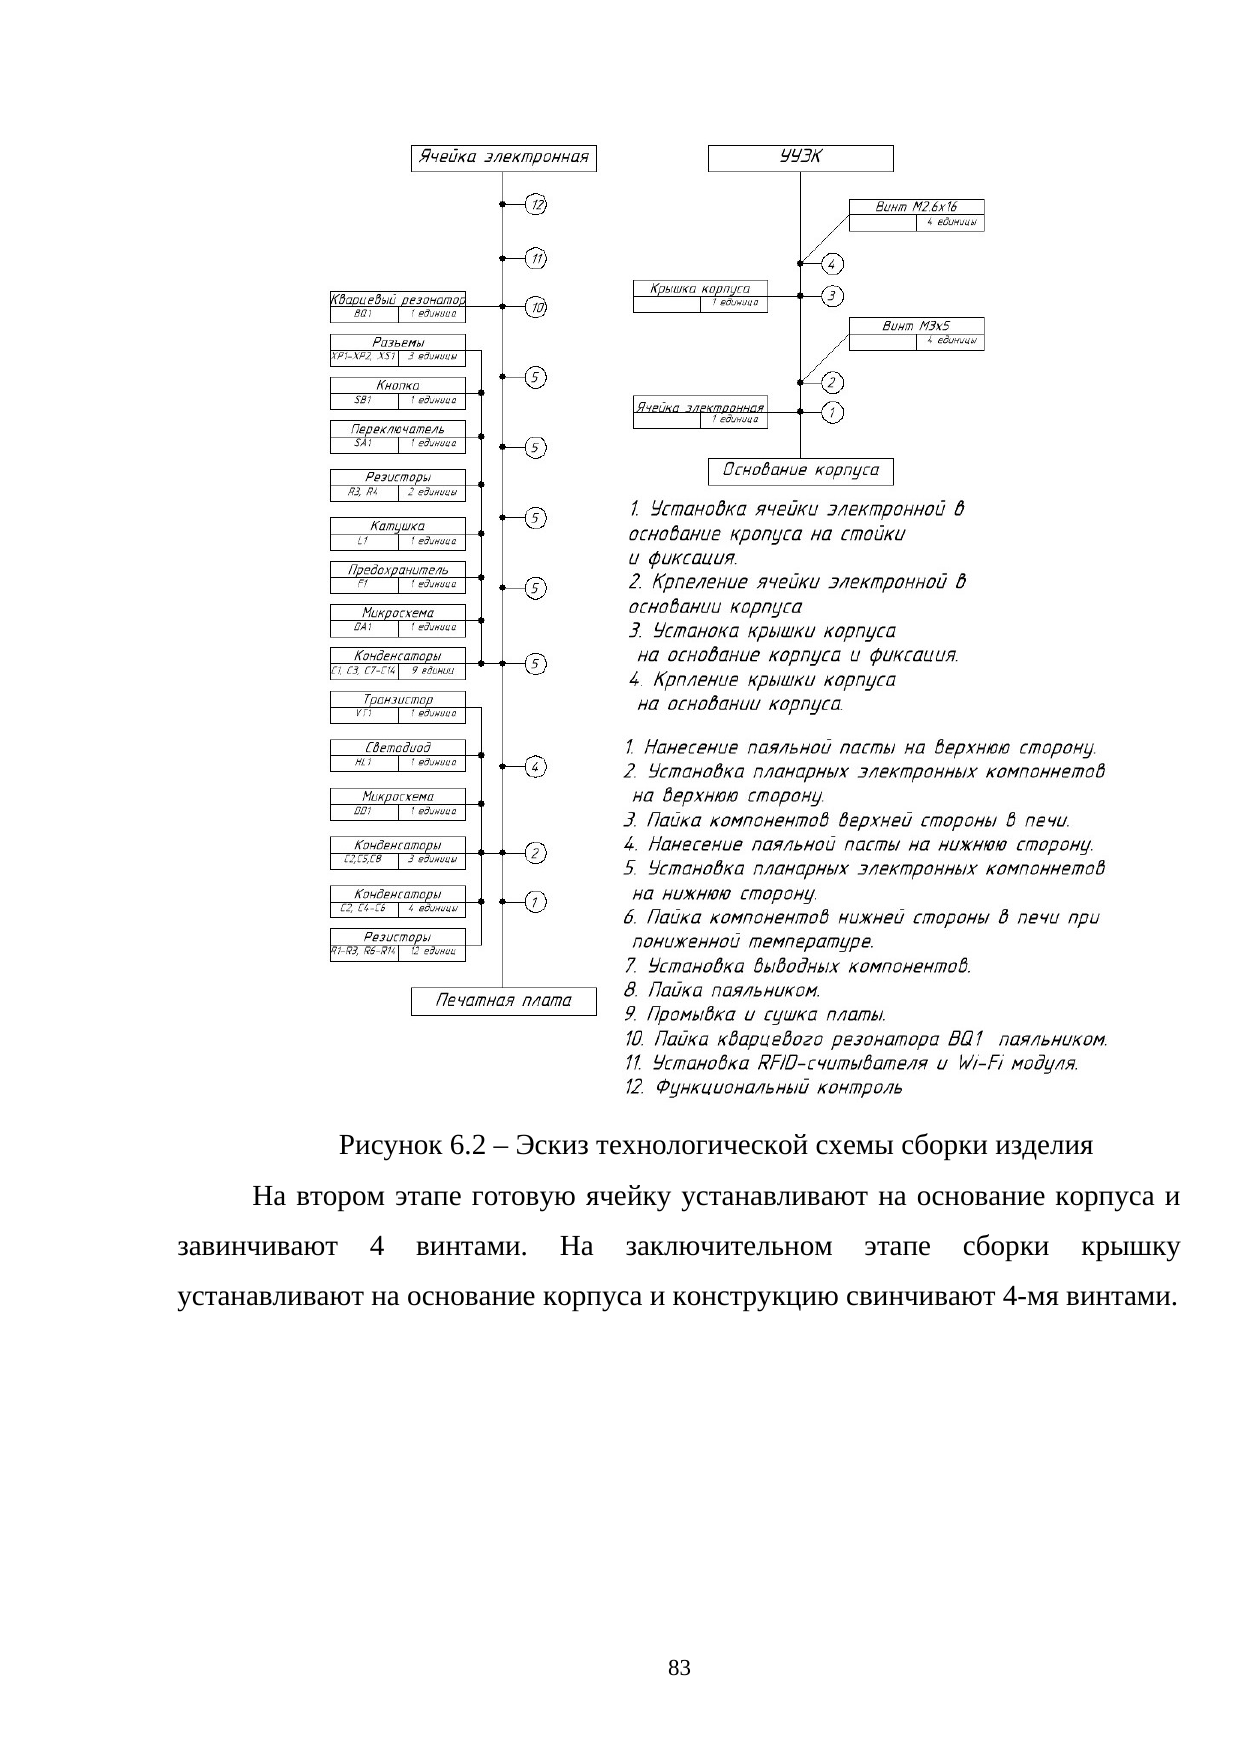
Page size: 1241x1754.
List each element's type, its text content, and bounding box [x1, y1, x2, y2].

text Рисунок 6.2 – Эскиз технологической схемы сборки изделия [177, 1127, 1182, 1161]
text На втором этапе готовую ячейку устанавливают на основание корпуса и завинчивают 4 винтами. На заключительном этапе сборки крышку устанавливают на основание корпуса и конструкцию свинчивают 4-мя винтами. [177, 1178, 1182, 1312]
picture [292, 118, 1141, 1115]
